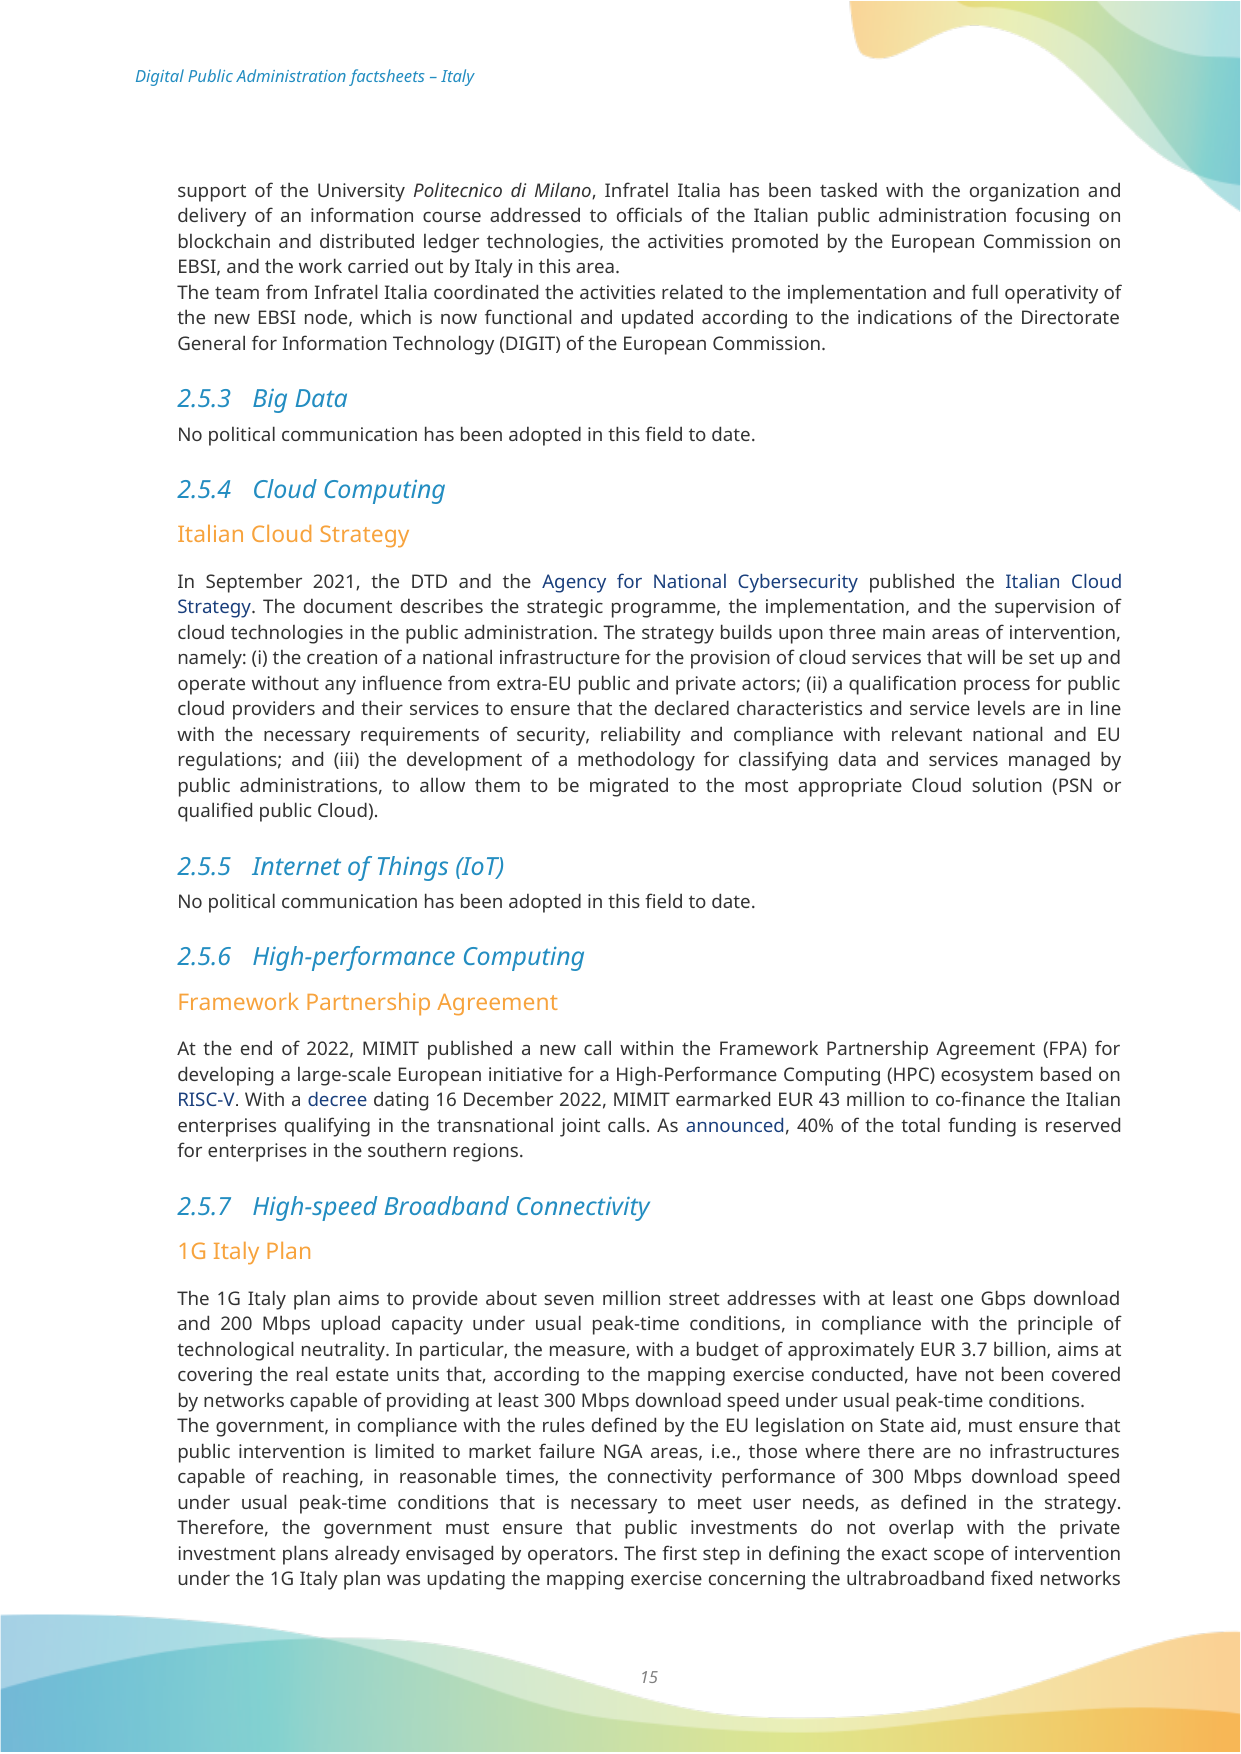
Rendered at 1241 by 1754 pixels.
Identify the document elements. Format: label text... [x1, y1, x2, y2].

subtitle Big Data [177, 381, 1122, 415]
subtitle High-speed Broadband Connectivity [177, 1188, 1122, 1222]
text In September 2021, the DTD and the Agency for National Cybersecurity published the Italian Cloud Strategy. The document describes the strategic programme, the implementation, and the supervision of cloud technologies in the public administration. The strategy builds upon three main areas of intervention, namely: (i) the creation of a national infrastructure for the provision of cloud services that will be set up and operate without any influence from extra-EU public and private actors; (ii) a qualification process for public cloud providers and their services to ensure that the declared characteristics and service levels are in line with the necessary requirements of security, reliability and compliance with relevant national and EU regulations; and (iii) the development of a methodology for classifying data and services managed by public administrations, to allow them to be migrated to the most appropriate Cloud solution (PSN or qualified public Cloud). [177, 568, 1122, 823]
subtitle 1G Italy Plan [177, 1235, 1122, 1266]
subtitle Cloud Computing [177, 471, 1122, 506]
picture [0, 1610, 1241, 1752]
text No political communication has been adopted in this field to date. [177, 421, 1122, 446]
text No political communication has been adopted in this field to date. [177, 888, 1122, 914]
subtitle Internet of Things (IoT) [177, 848, 1122, 882]
subtitle Italian Cloud Strategy [177, 518, 1122, 549]
text The 1G Italy plan aims to provide about seven million street addresses with at least one Gbps download and 200 Mbps upload capacity under usual peak-time conditions, in compliance with the principle of technological neutrality. In particular, the measure, with a budget of approximately EUR 3.7 billion, aims at covering the real estate units that, according to the mapping exercise conducted, have not been covered by networks capable of providing at least 300 Mbps download speed under usual peak-time conditions. [177, 1285, 1122, 1412]
subtitle High-performance Computing [177, 939, 1122, 973]
text At the end of 2022, MIMIT published a new call within the Framework Partnership Agreement (FPA) for developing a large-scale European initiative for a High-Performance Computing (HPC) ecosystem based on RISC-V. With a decree dating 16 December 2022, MIMIT earmarked EUR 43 million to co-finance the Italian enterprises qualifying in the transnational joint calls. As announced, 40% of the total funding is reserved for enterprises in the southern regions. [177, 1036, 1122, 1163]
picture [325, 1, 1241, 215]
text The team from Infratel Italia coordinated the activities related to the implementation and full operativity of the new EBSI node, which is now functional and updated according to the indications of the Directorate General for Information Technology (DIGIT) of the European Commission. [177, 279, 1122, 356]
subtitle Framework Partnership Agreement [177, 986, 1122, 1017]
